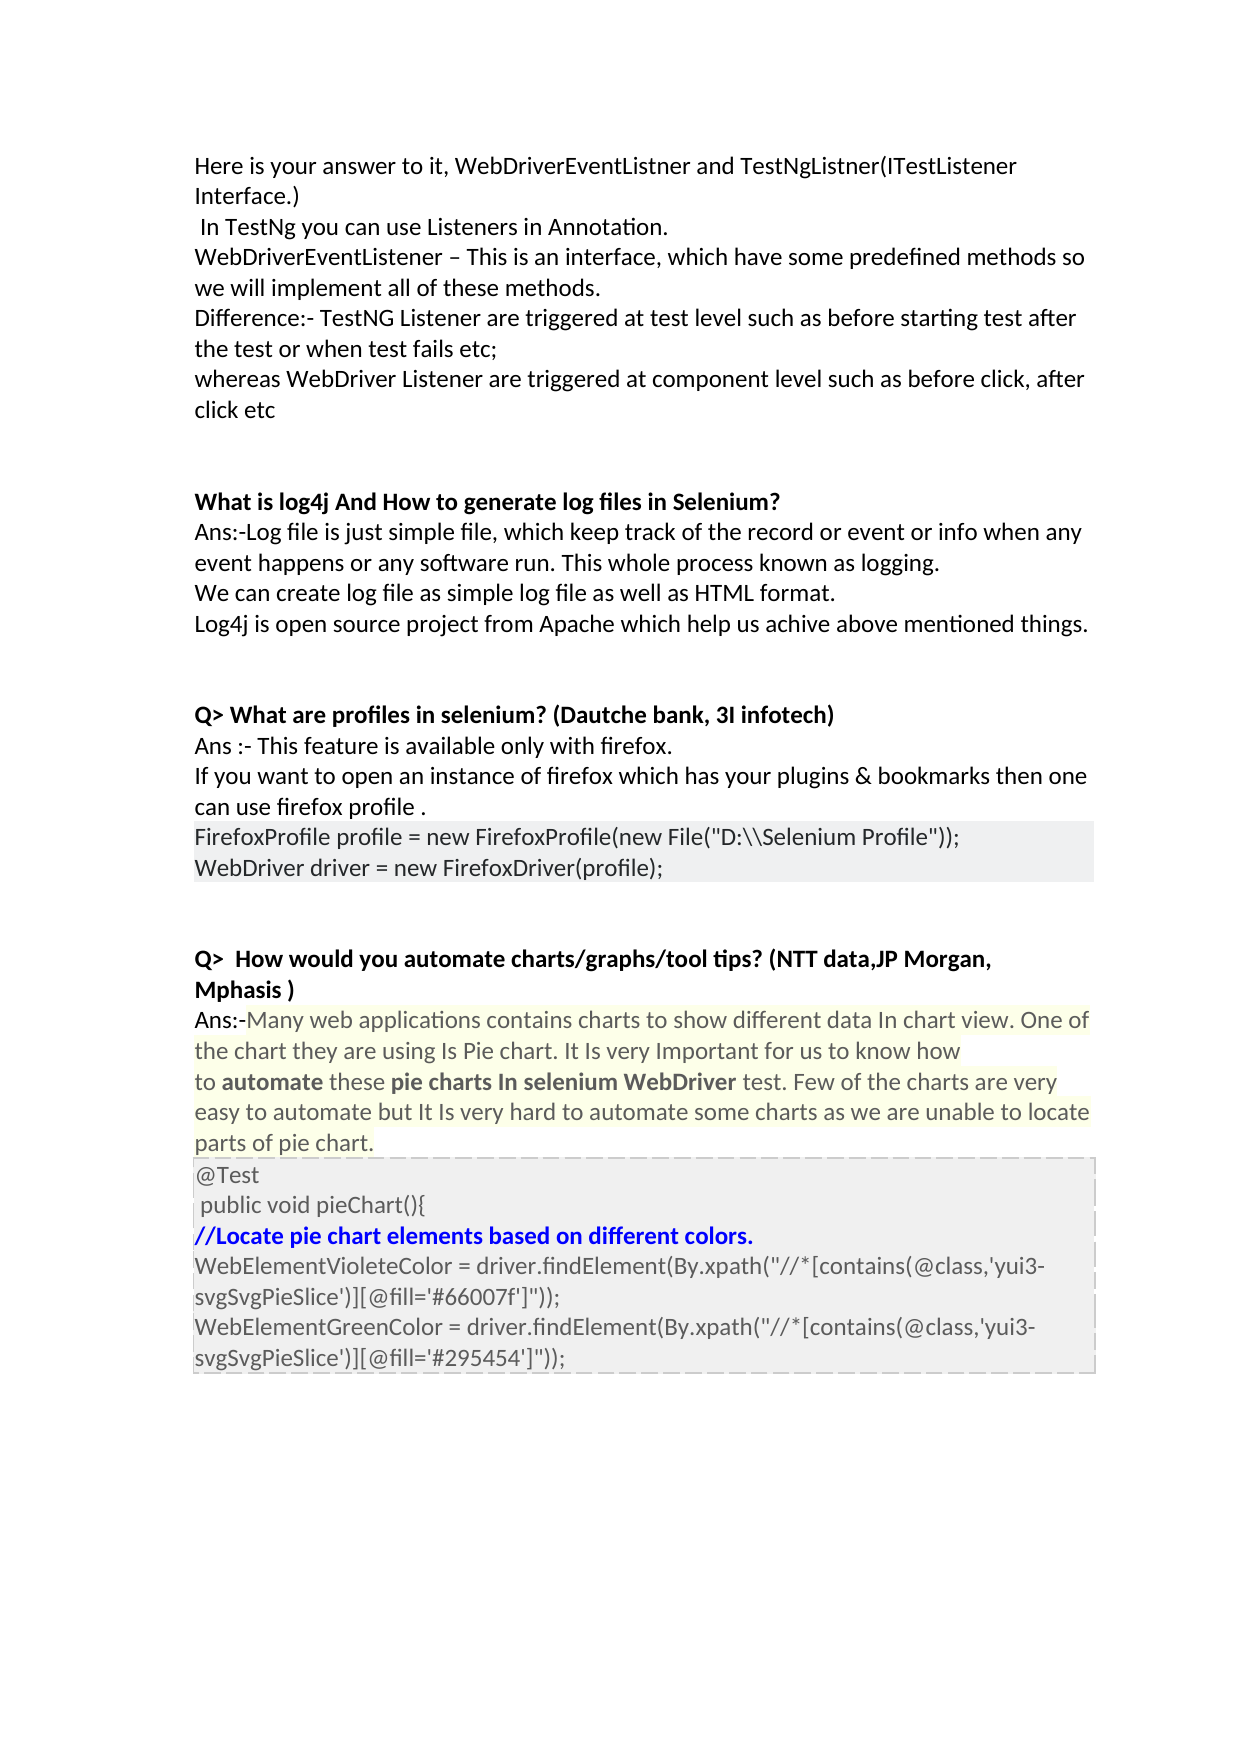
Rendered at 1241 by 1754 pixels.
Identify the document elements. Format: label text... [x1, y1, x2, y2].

text Ans :- This feature is available only with firefox. [194, 730, 1094, 760]
text WebDriver driver = new FirefoxDriver(profile); [194, 852, 1094, 882]
text //Locate pie chart elements based on different colors. [194, 1220, 1094, 1250]
text @Test [193, 1157, 1096, 1189]
text Q> How would you automate charts/graphs/tool tips? (NTT data,JP Morgan, Mphasis ) [194, 943, 1094, 1004]
text In TestNg you can use Listeners in Annotation. [194, 211, 1094, 242]
text Ans:-Log file is just simple file, which keep track of the record or event or info when any event happens or any software run. This whole process known as logging. [194, 516, 1094, 577]
text Q> What are profiles in selenium? (Dautche bank, 3I infotech) [194, 699, 1094, 730]
text We can create log file as simple log file as well as HTML format. [194, 577, 1094, 608]
text whereas WebDriver Listener are triggered at component level such as before click, after click etc [194, 364, 1094, 425]
text What is log4j And How to generate log files in Selenium? [194, 486, 1094, 516]
text If you want to open an instance of firefox which has your plugins & bookmarks then one can use firefox profile . [194, 760, 1094, 821]
text WebDriverEventListener – This is an interface, which have some predefined methods so we will implement all of these methods. [194, 242, 1094, 303]
text Difference:- TestNG Listener are triggered at test level such as before starting test after the test or when test fails etc; [194, 303, 1094, 364]
text Ans:-Many web applications contains charts to show different data In chart view. One of the chart they are using Is Pie chart. It Is very Important for us to know how to automate these pie charts In selenium WebDriver test. Few of the charts are very easy to automate but It Is very hard to automate some charts as we are unable to locate parts of pie chart. [194, 1004, 1094, 1157]
text FirefoxProfile profile = new FirefoxProfile(new File("D:\\Selenium Profile")); [194, 821, 1094, 852]
text WebElementGreenColor = driver.findElement(By.xpath("//*[contains(@class,'yui3-svgSvgPieSlice')][@fill='#295454']")); [193, 1310, 1096, 1374]
text WebElementVioleteColor = driver.findElement(By.xpath("//*[contains(@class,'yui3-svgSvgPieSlice')][@fill='#66007f']")); [194, 1250, 1094, 1310]
text public void pieChart(){ [194, 1189, 1094, 1220]
text Log4j is open source project from Apache which help us achive above mentioned things. [194, 608, 1094, 638]
text Here is your answer to it, WebDriverEventListner and TestNgListner(ITestListener Interface.) [194, 150, 1094, 211]
